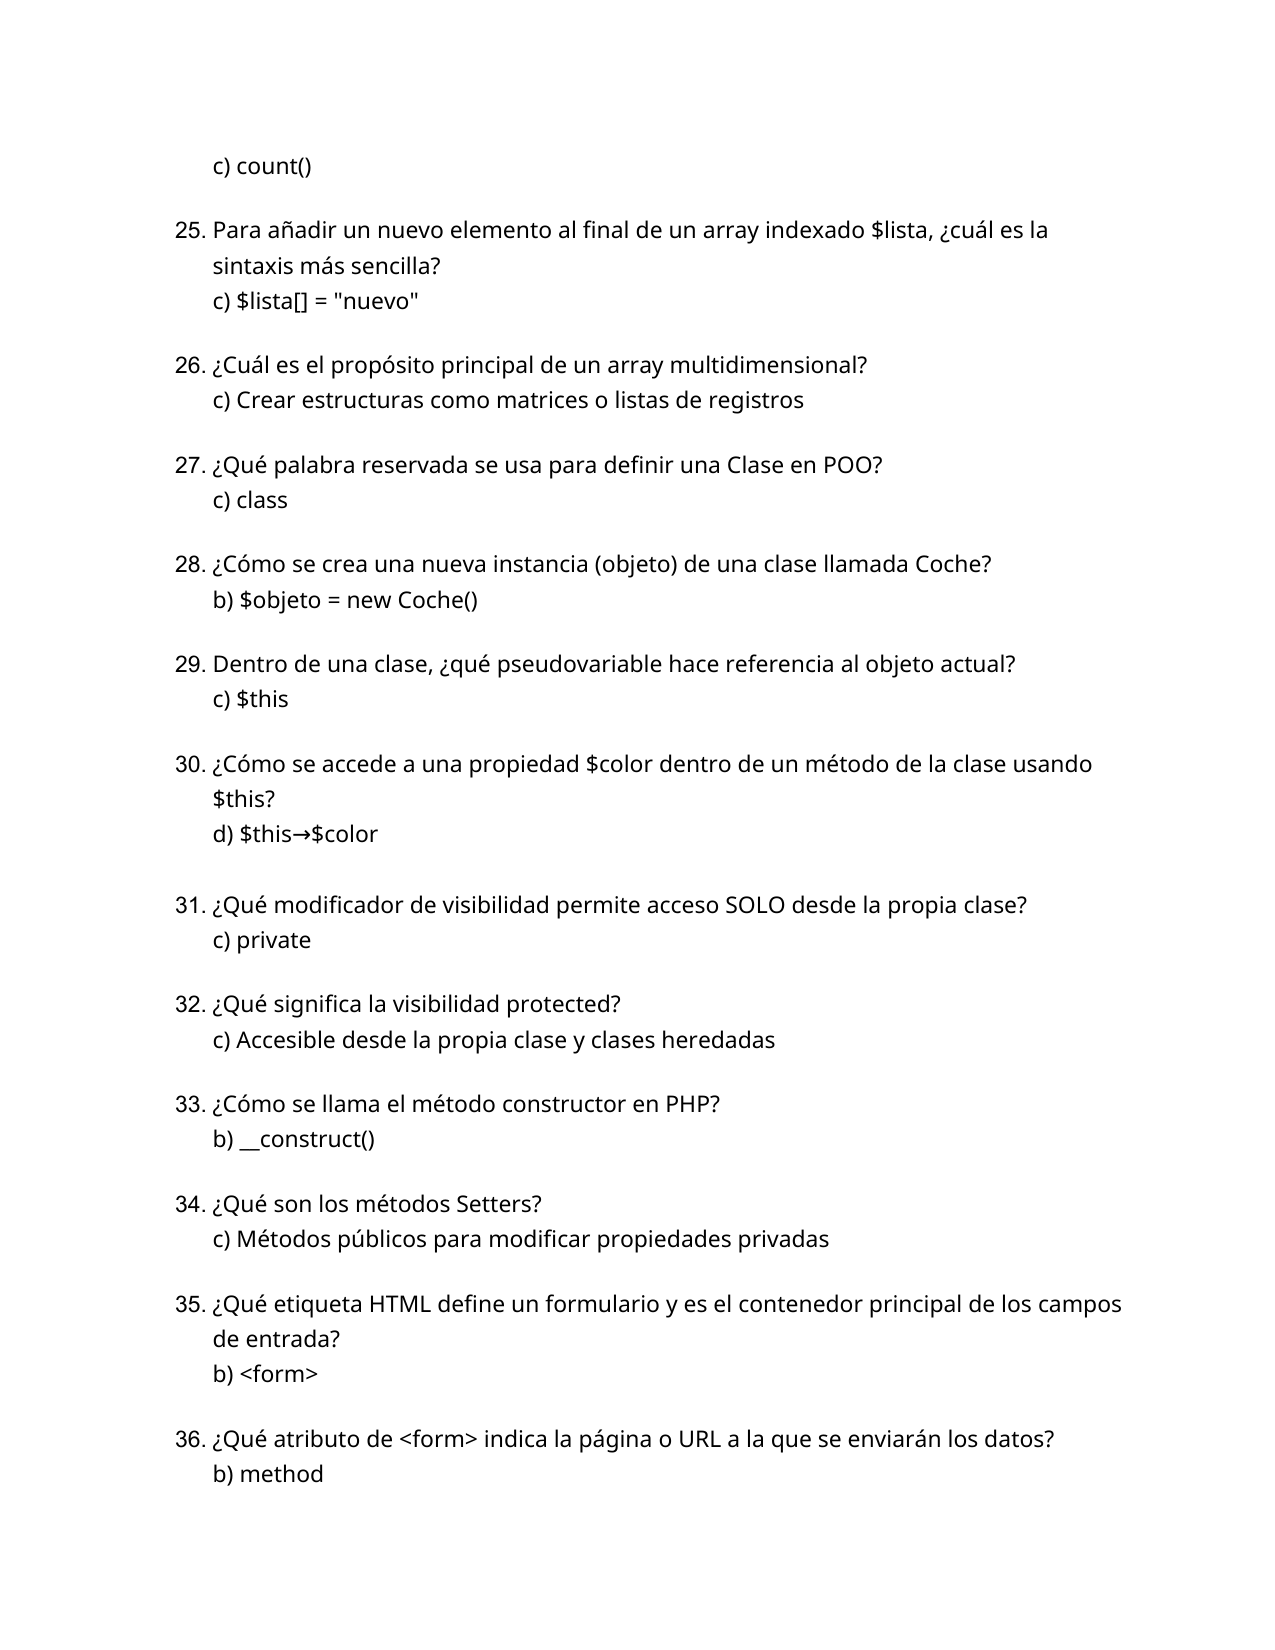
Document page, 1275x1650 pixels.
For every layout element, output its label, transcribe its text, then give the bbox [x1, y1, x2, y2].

list ¿Cómo se crea una nueva instancia (objeto) de una clase llamada Coche? b) $objeto = new Coche() [175, 548, 1125, 644]
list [175, 1423, 1125, 1489]
list ¿Qué modificador de visibilidad permite acceso SOLO desde la propia clase? c) private [175, 889, 1125, 985]
list ¿Qué significa la visibilidad protected? c) Accesible desde la propia clase y clases heredadas [175, 988, 1125, 1084]
list Dentro de una clase, ¿qué pseudovariable hace referencia al objeto actual? c) $this [175, 648, 1125, 744]
list ¿Qué etiqueta HTML define un formulario y es el contenedor principal de los campos de entrada? b) <form> [175, 1288, 1125, 1419]
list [175, 150, 1125, 211]
list ¿Qué palabra reservada se usa para definir una Clase en POO? c) class [175, 449, 1125, 545]
list ¿Cómo se accede a una propiedad $color dentro de un método de la clase usando $this? d) $this→$color [175, 747, 1125, 849]
list ¿Cómo se llama el método constructor en PHP? b) __construct() [175, 1088, 1125, 1184]
list ¿Qué son los métodos Setters? c) Métodos públicos para modificar propiedades privadas [175, 1187, 1125, 1254]
list Para añadir un nuevo elemento al final de un array indexado $lista, ¿cuál es la sintaxis más sencilla? c) $lista[] = "nuevo" [175, 214, 1125, 346]
list ¿Cuál es el propósito principal de un array multidimensional? c) Crear estructuras como matrices o listas de registros [175, 349, 1125, 445]
